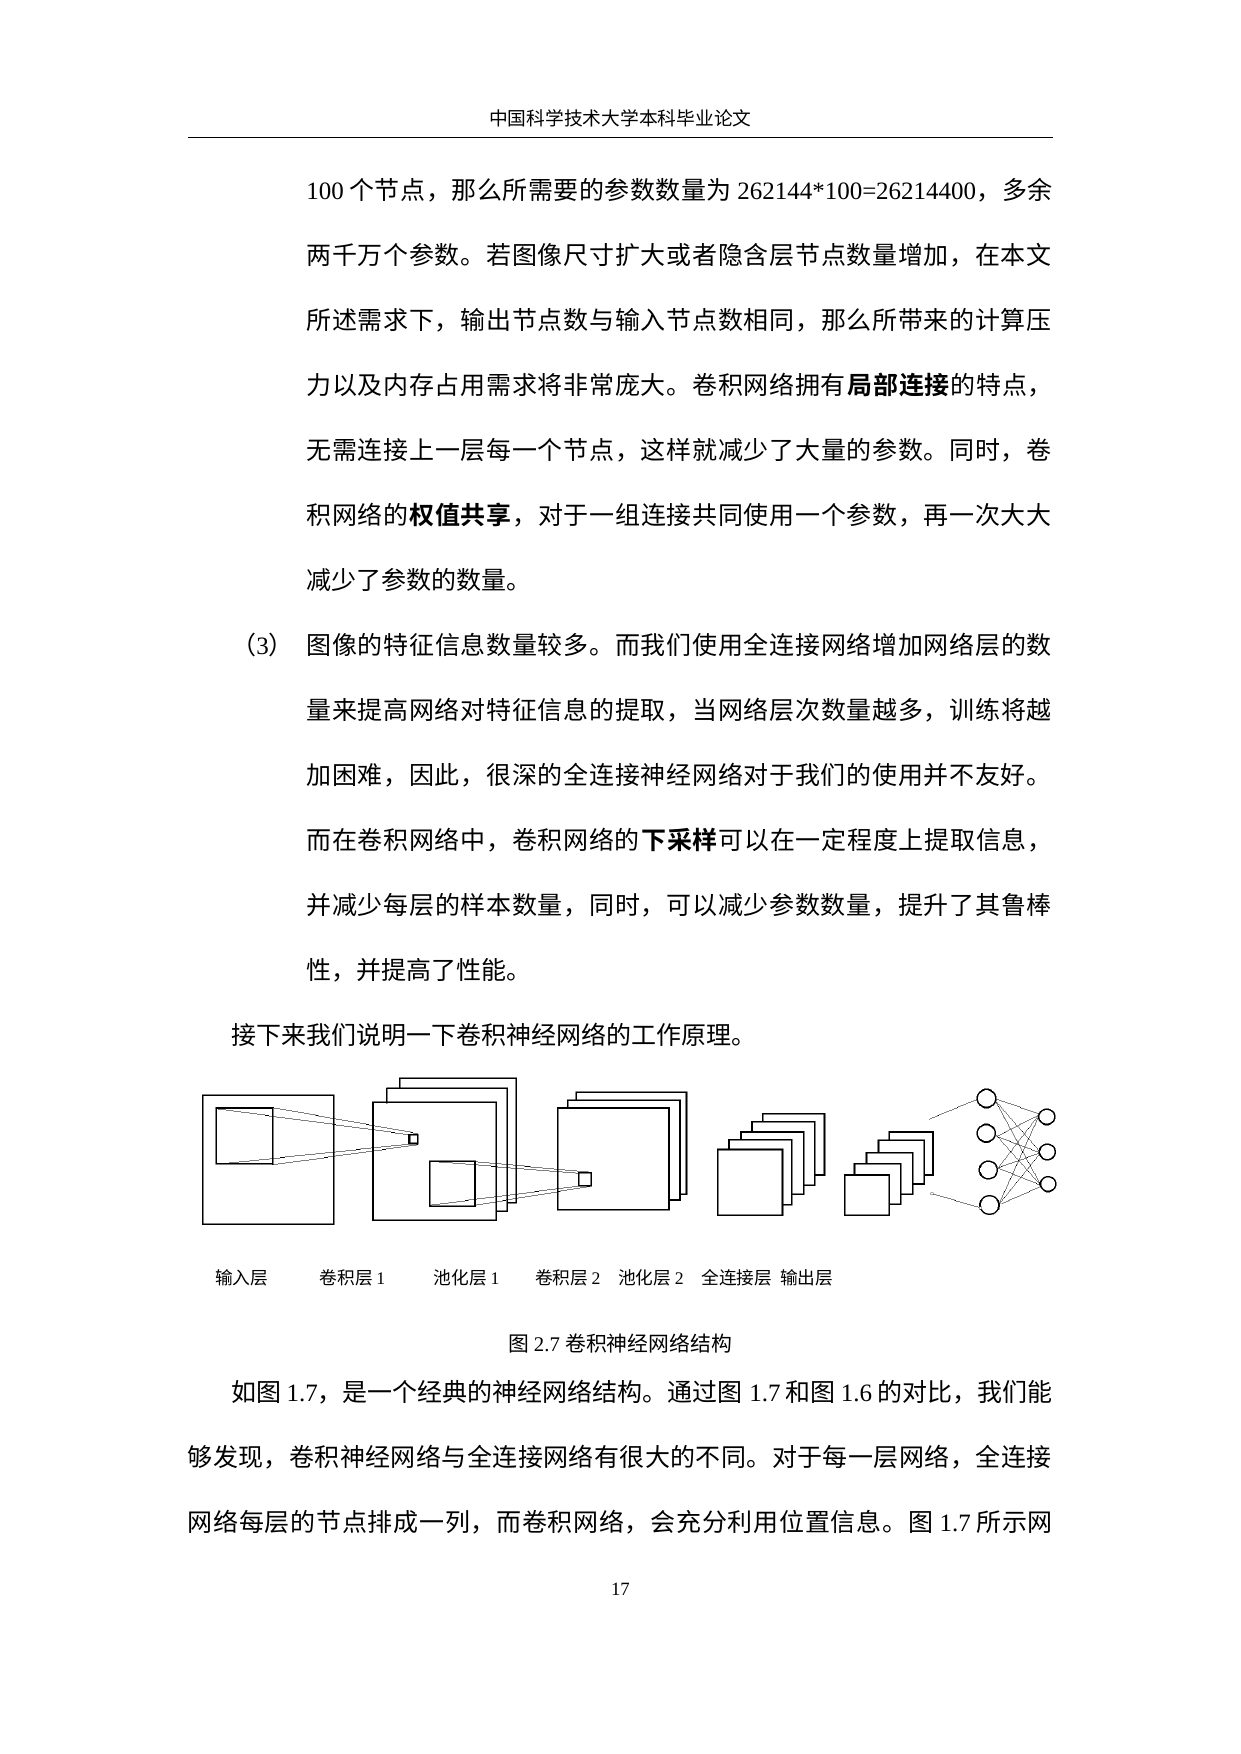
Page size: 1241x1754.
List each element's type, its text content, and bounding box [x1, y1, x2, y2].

text 输入层 卷积层1 池化层1 卷积层2 池化层2 全连接层 输出层 [187, 1261, 1053, 1293]
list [231, 156, 1053, 611]
picture [187, 1065, 1083, 1234]
text 图2.7 卷积神经网络结构 [187, 1326, 1053, 1358]
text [187, 1358, 1053, 1553]
text 接下来我们说明一下卷积神经网络的工作原理。 [231, 1001, 1053, 1065]
list 图像的特征信息数量较多。而我们使用全连接网络增加网络层的数量来提高网络对特征信息的提取，当网络层次数量越多，训练将越加困难，因此，很深的全连接神经网络对于我们的使用并不友好。而在卷积网络中，卷积网络的下采样可以在一定程度上提取信息，并减少每层的样本数量，同时，可以减少参数数量，提升了其鲁棒性，并提高了性能。 [231, 611, 1053, 1001]
